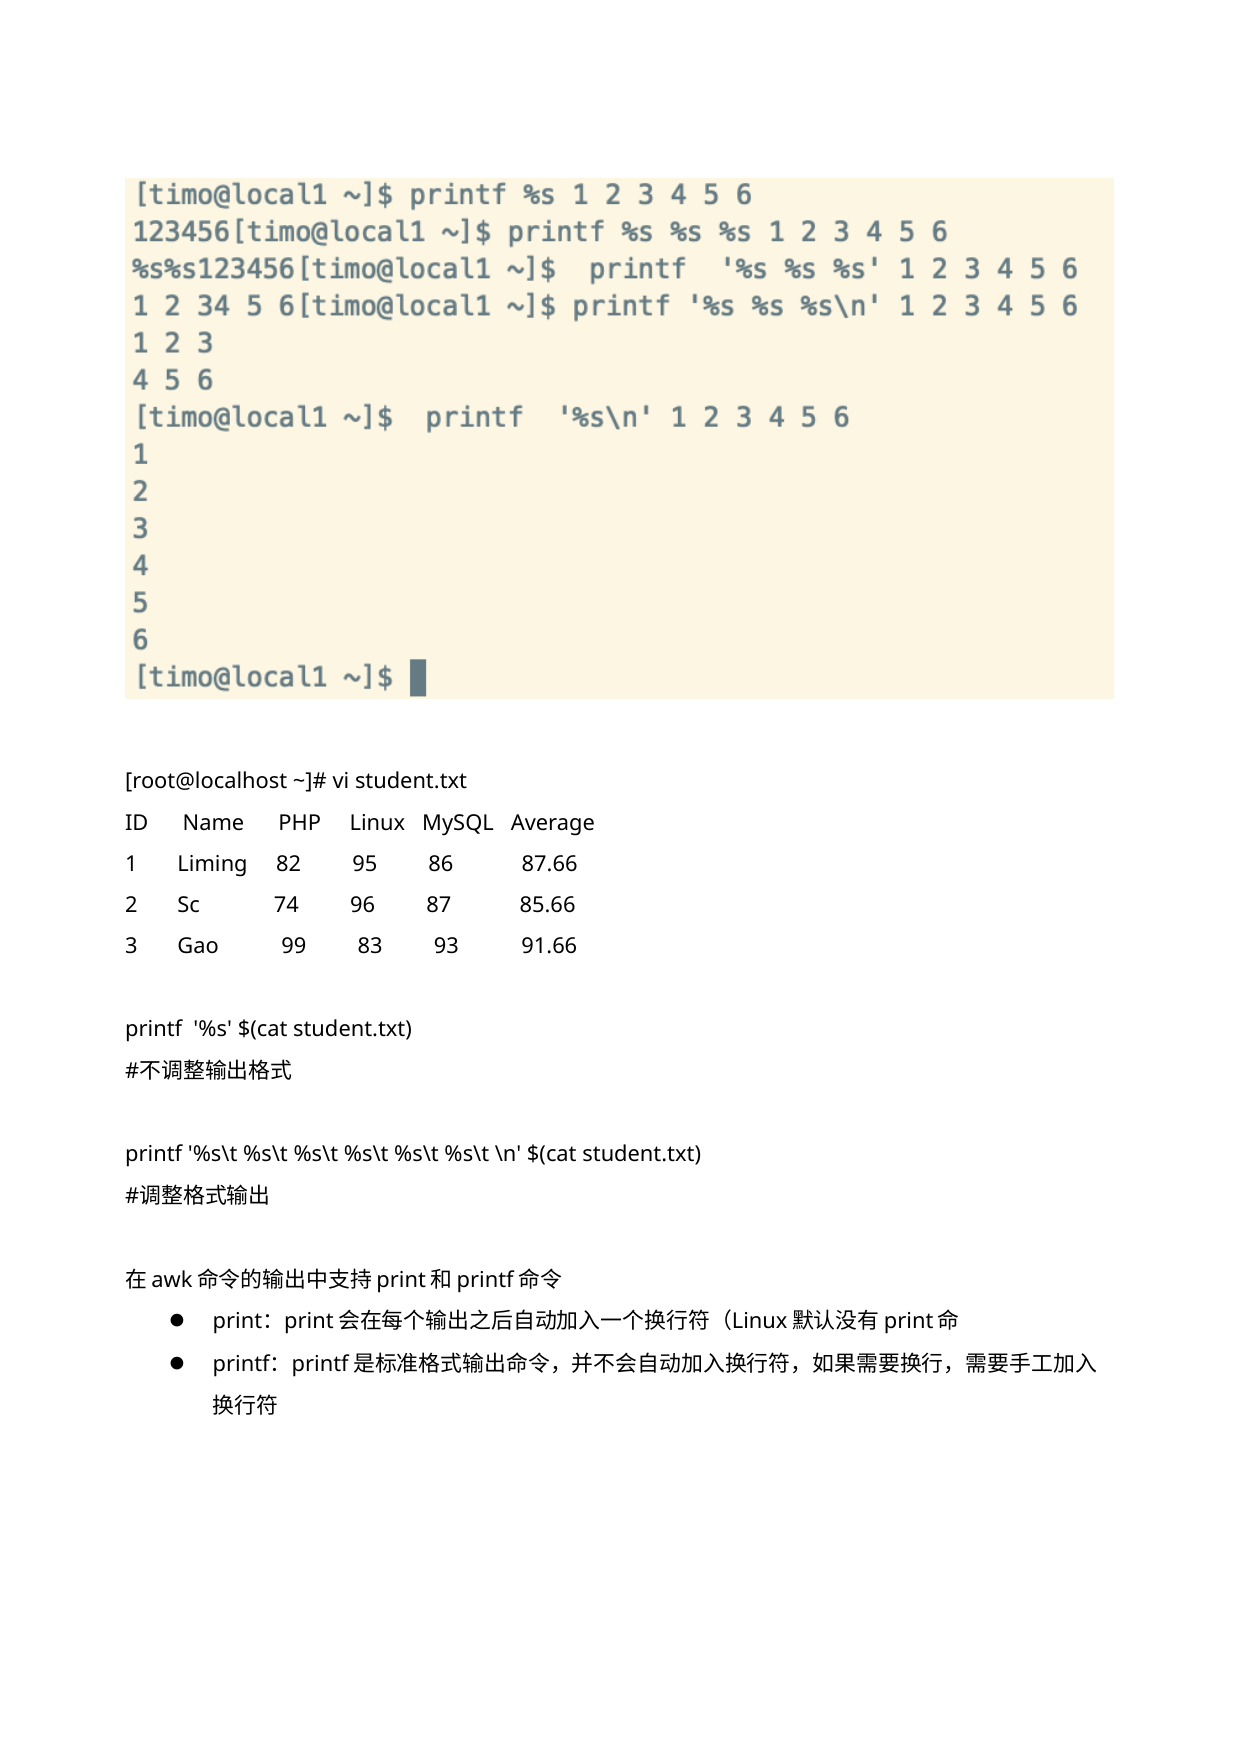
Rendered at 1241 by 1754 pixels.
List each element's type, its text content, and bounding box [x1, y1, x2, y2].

list printf：printf是标准格式输出命令，并不会自动加入换行符，如果需要换行，需要手工加入换行符 [169, 1345, 1115, 1420]
list print：print会在每个输出之后自动加入一个换行符（Linux默认没有print命 [169, 1303, 1115, 1336]
text 3 Gao 99 83 93 91.66 [125, 929, 1115, 962]
text printf '%s' $(cat student.txt) [125, 1012, 1115, 1044]
text printf '%s\t %s\t %s\t %s\t %s\t %s\t \n' $(cat student.txt) [125, 1137, 1115, 1169]
text ID Name PHP Linux MySQL Average [125, 805, 1115, 838]
text 在awk命令的输出中支持print和printf命令 [125, 1261, 1115, 1294]
text #不调整输出格式 [125, 1053, 1115, 1086]
picture [125, 178, 1114, 699]
text 2 Sc 74 96 87 85.66 [125, 888, 1115, 920]
text #调整格式输出 [125, 1178, 1115, 1210]
text [root@localhost ~]# vi student.txt [125, 764, 1115, 796]
text 1 Liming 82 95 86 87.66 [125, 846, 1115, 879]
